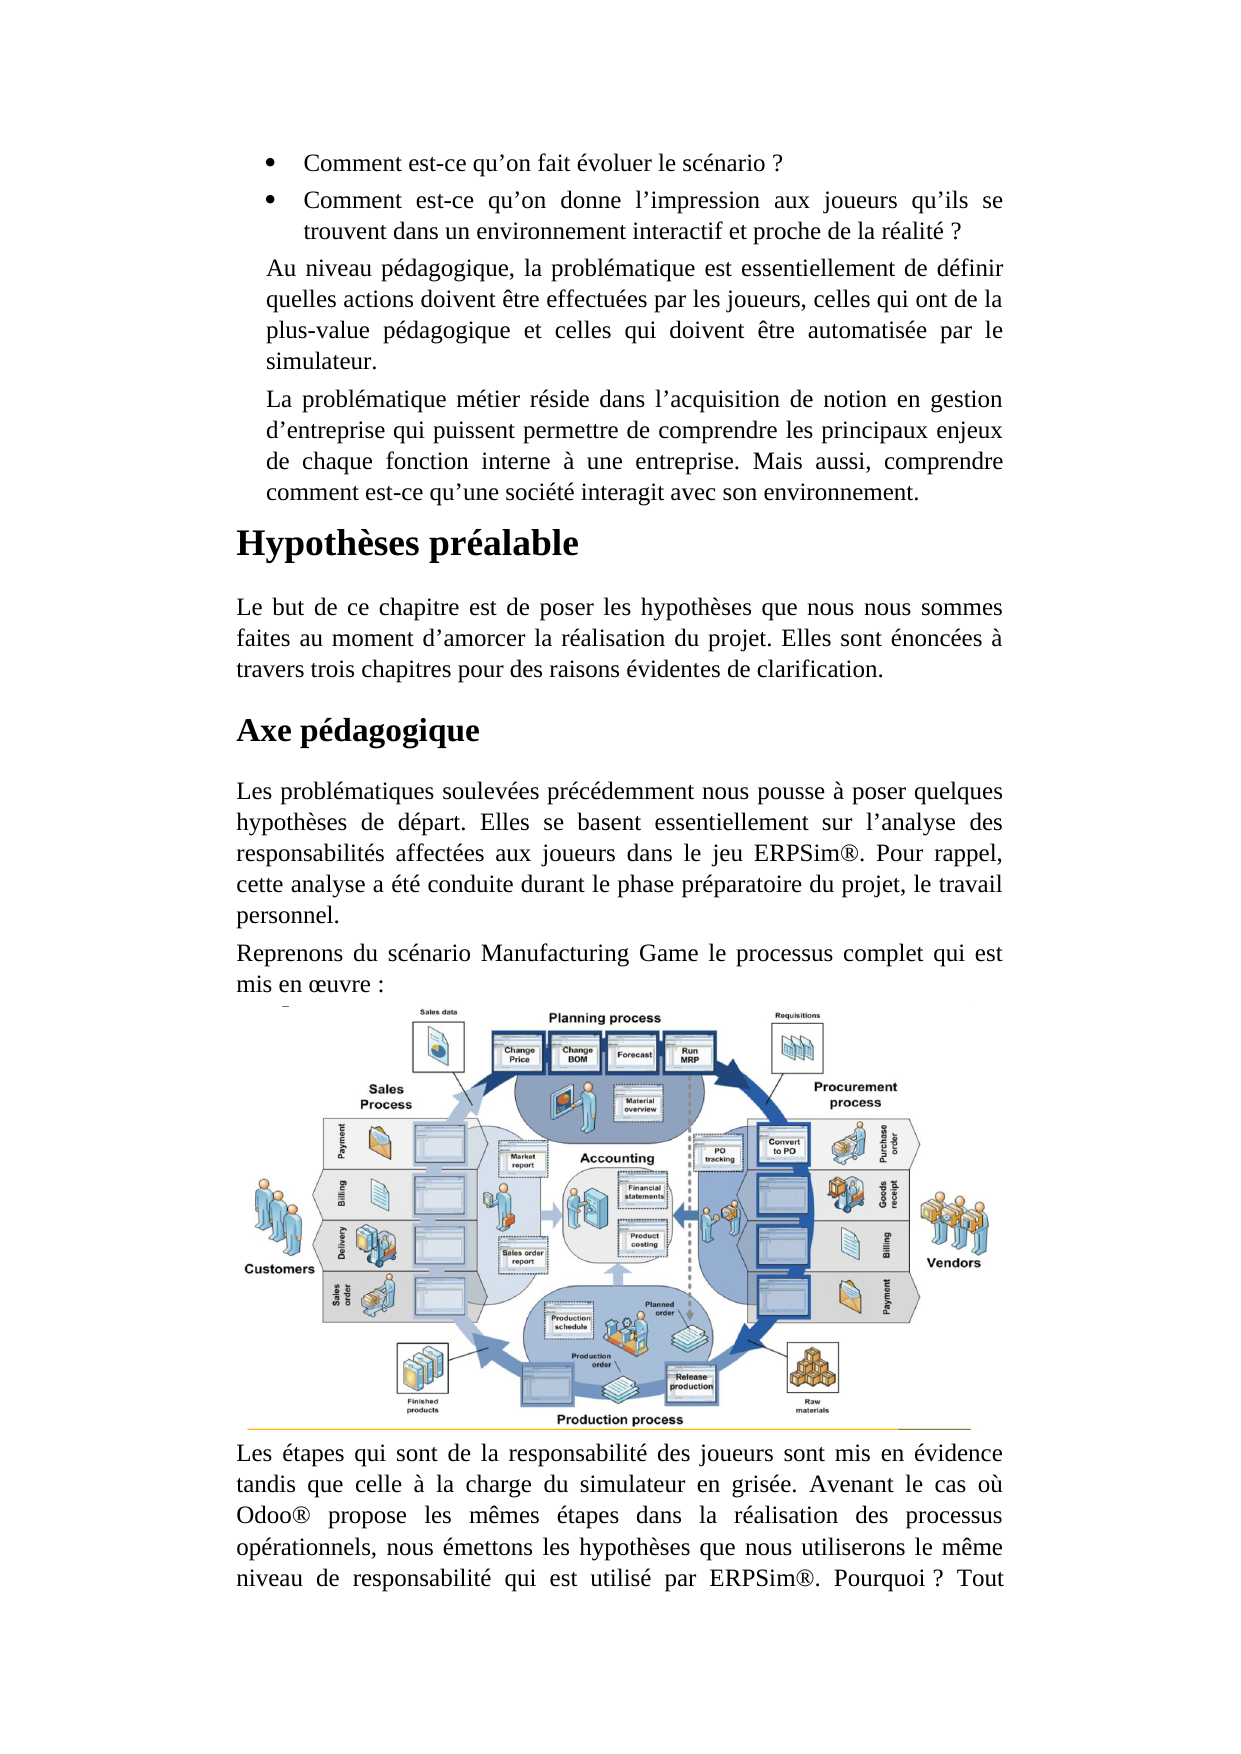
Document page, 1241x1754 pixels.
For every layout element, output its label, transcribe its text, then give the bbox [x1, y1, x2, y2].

text Les problématiques soulevées précédemment nous pousse à poser quelques hypothèses de départ. Elles se basent essentiellement sur l’analyse des responsabilités affectées aux joueurs dans le jeu ERPSim®. Pour rappel, cette analyse a été conduite durant le phase préparatoire du projet, le travail personnel. [236, 776, 1004, 929]
list Comment est-ce qu’on donne l’impression aux joueurs qu’ils se trouvent dans un environnement interactif et proche de la réalité ? [266, 185, 1004, 245]
text Axe pédagogique [236, 710, 1004, 748]
text Le but de ce chapitre est de poser les hypothèses que nous nous sommes faites au moment d’amorcer la réalisation du projet. Elles sont énoncées à travers trois chapitres pour des raisons évidentes de clarification. [236, 592, 1004, 683]
text Au niveau pédagogique, la problématique est essentiellement de définir quelles actions doivent être effectuées par les joueurs, celles qui ont de la plus-value pédagogique et celles qui doivent être automatisée par le simulateur. [266, 253, 1004, 375]
text Hypothèses préalable [236, 520, 1004, 563]
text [236, 1438, 1004, 1591]
text La problématique métier réside dans l’acquisition de notion en gestion d’entreprise qui puissent permettre de comprendre les principaux enjeux de chaque fonction interne à une entreprise. Mais aussi, comprendre comment est-ce qu’une société interagit avec son environnement. [266, 384, 1004, 506]
picture [236, 1006, 1004, 1430]
list Comment est-ce qu’on fait évoluer le scénario ? [266, 148, 1004, 176]
text Reprenons du scénario Manufacturing Game le processus complet qui est mis en œuvre : [236, 938, 1004, 998]
